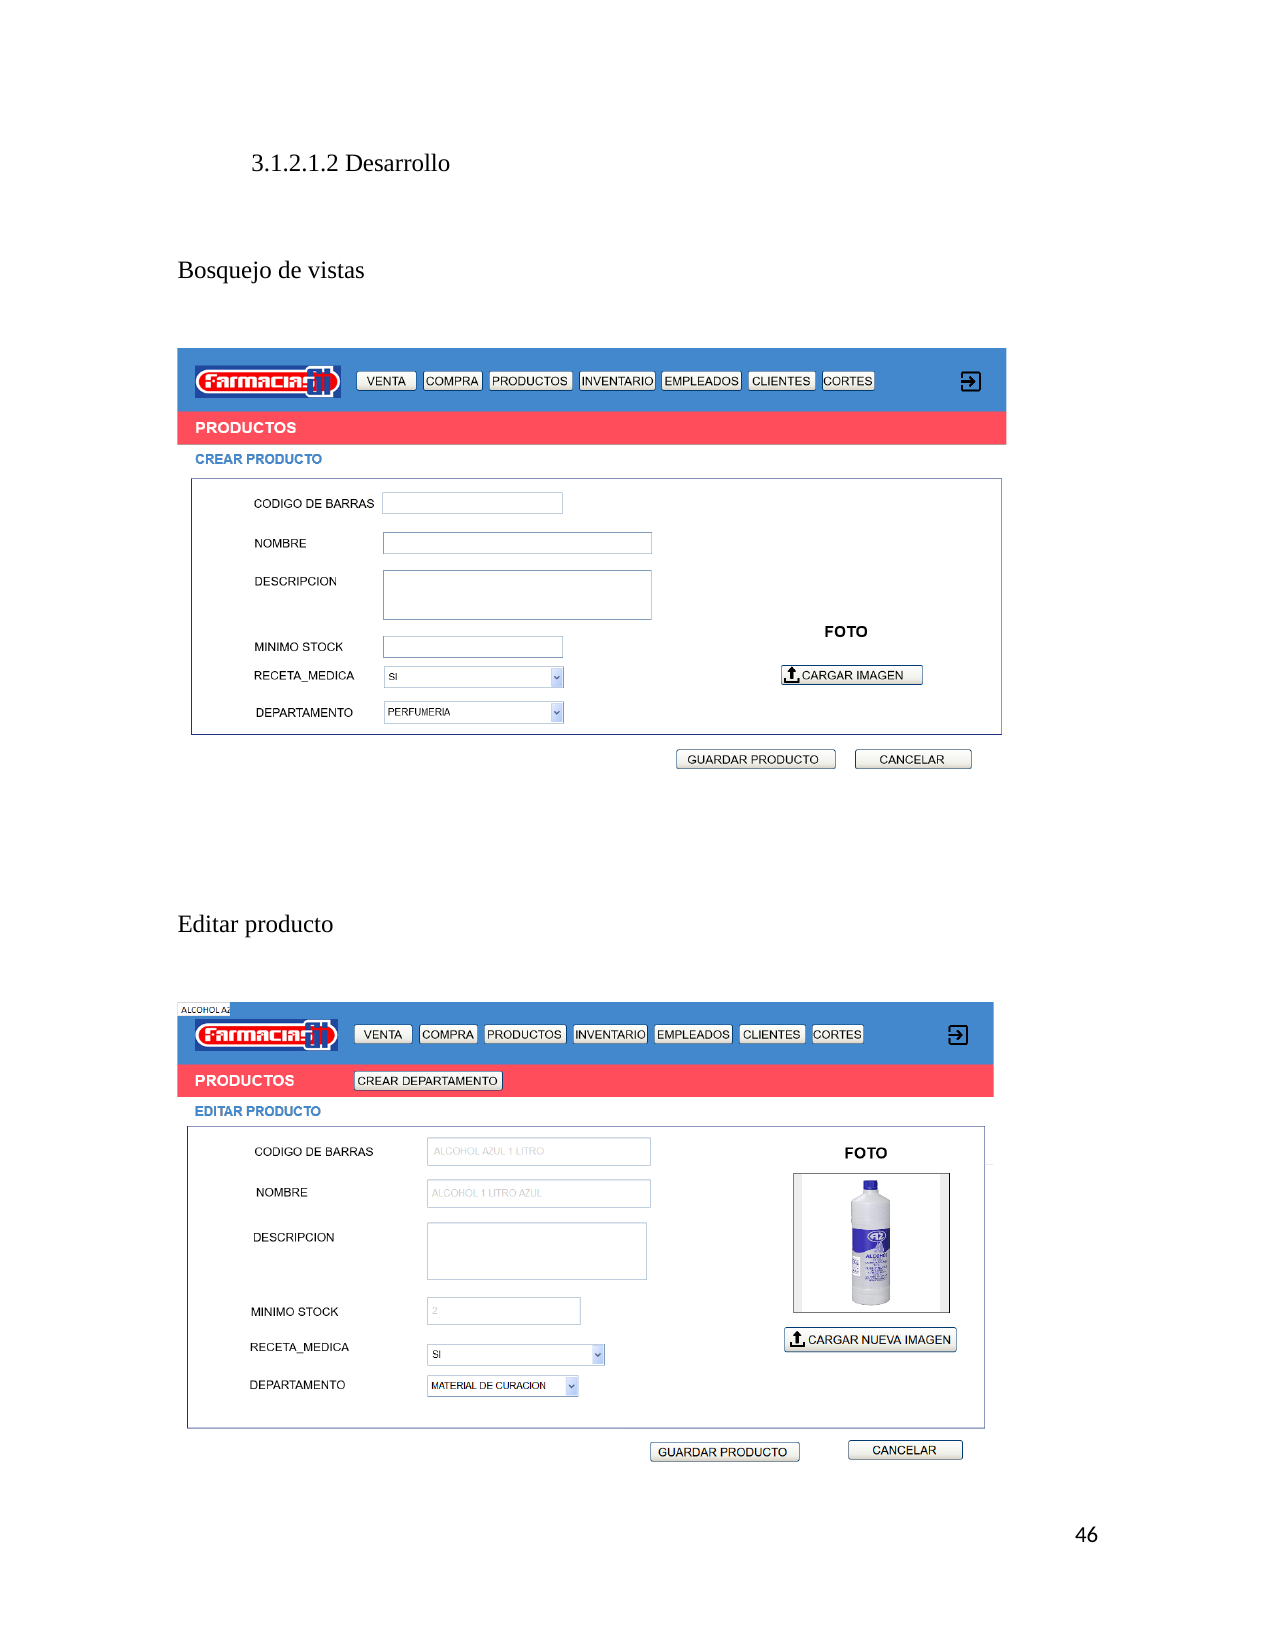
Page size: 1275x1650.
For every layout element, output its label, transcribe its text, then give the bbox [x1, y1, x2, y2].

subtitle 3.1.2.1.2 Desarrollo [177, 148, 1098, 176]
picture [177, 348, 1007, 846]
text Bosquejo de vistas [177, 255, 1098, 284]
text Editar producto [177, 909, 1098, 938]
picture [177, 1002, 994, 1492]
